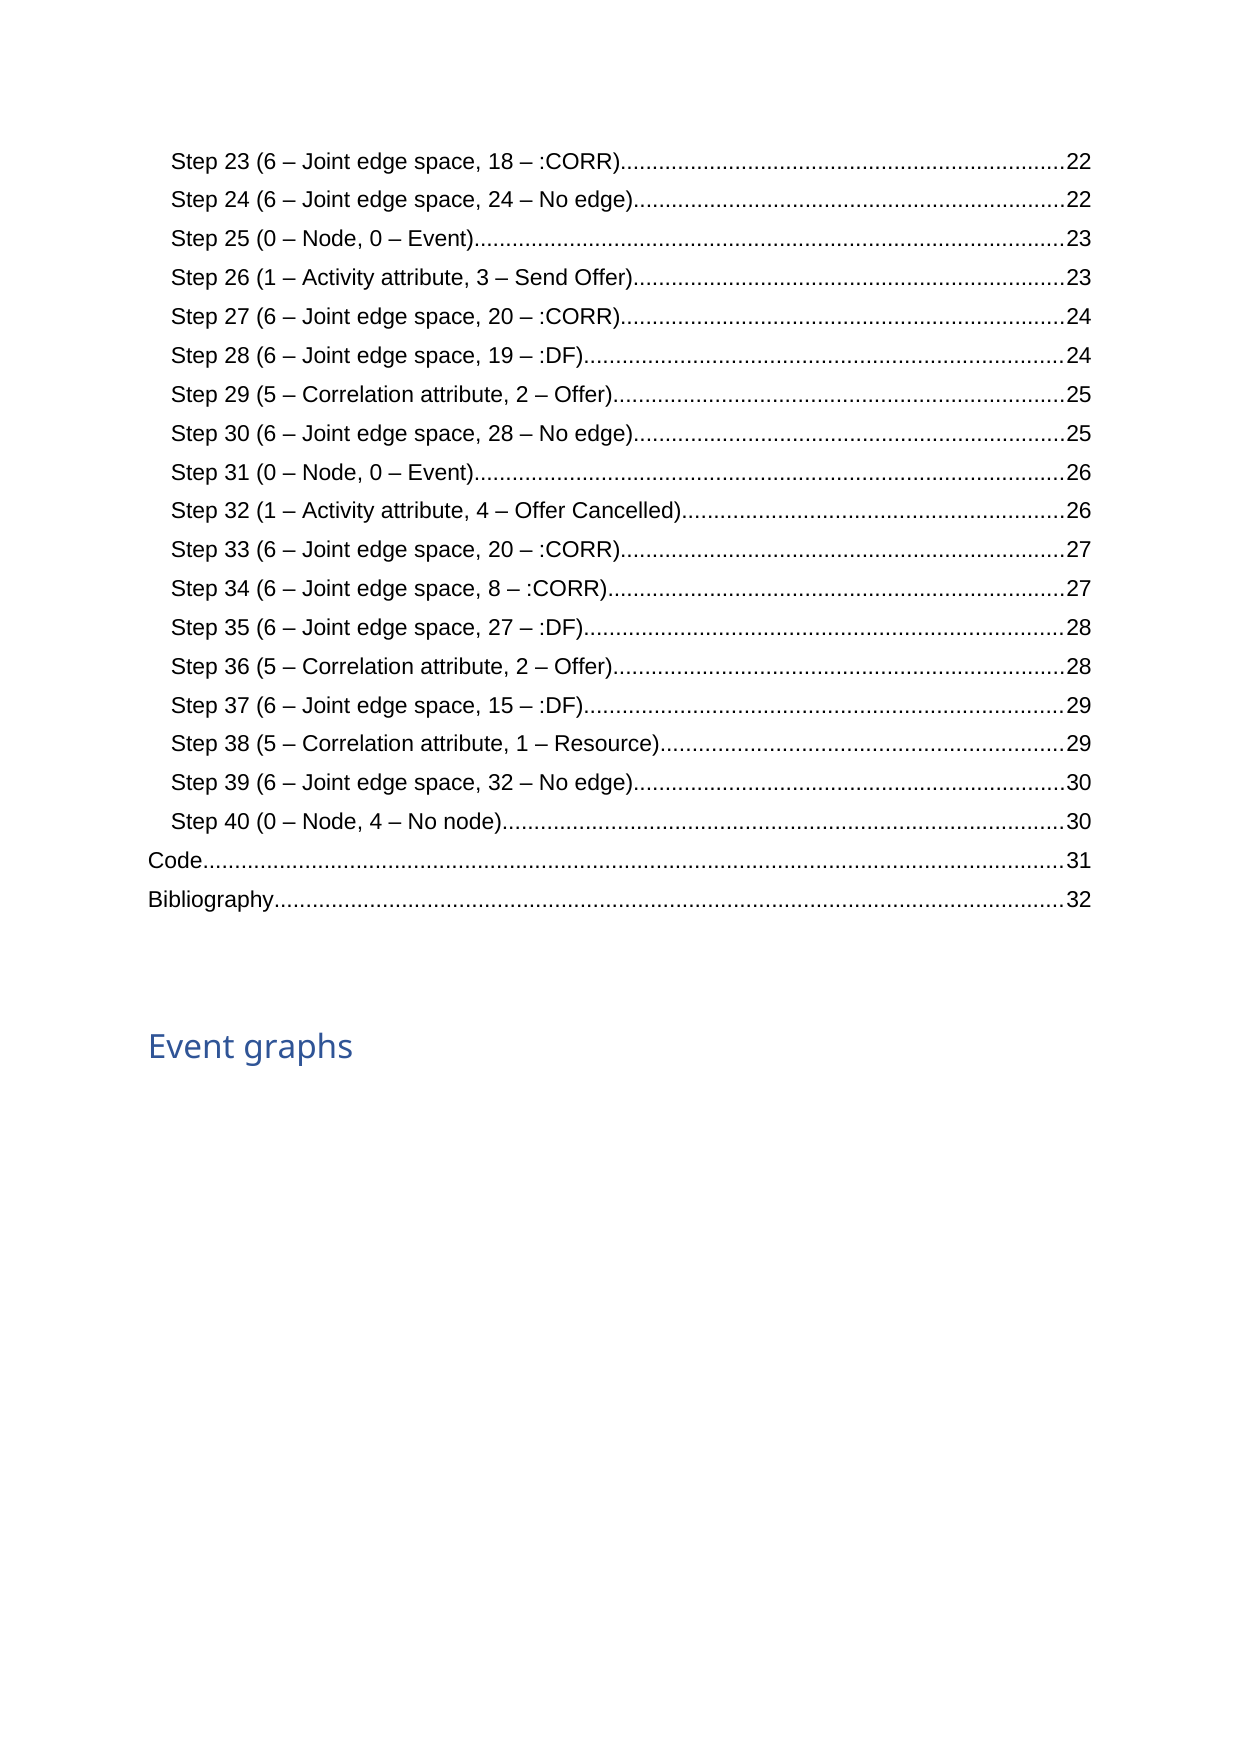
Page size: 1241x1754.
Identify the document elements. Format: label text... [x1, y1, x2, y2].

subtitle Event graphs [148, 1023, 1093, 1069]
